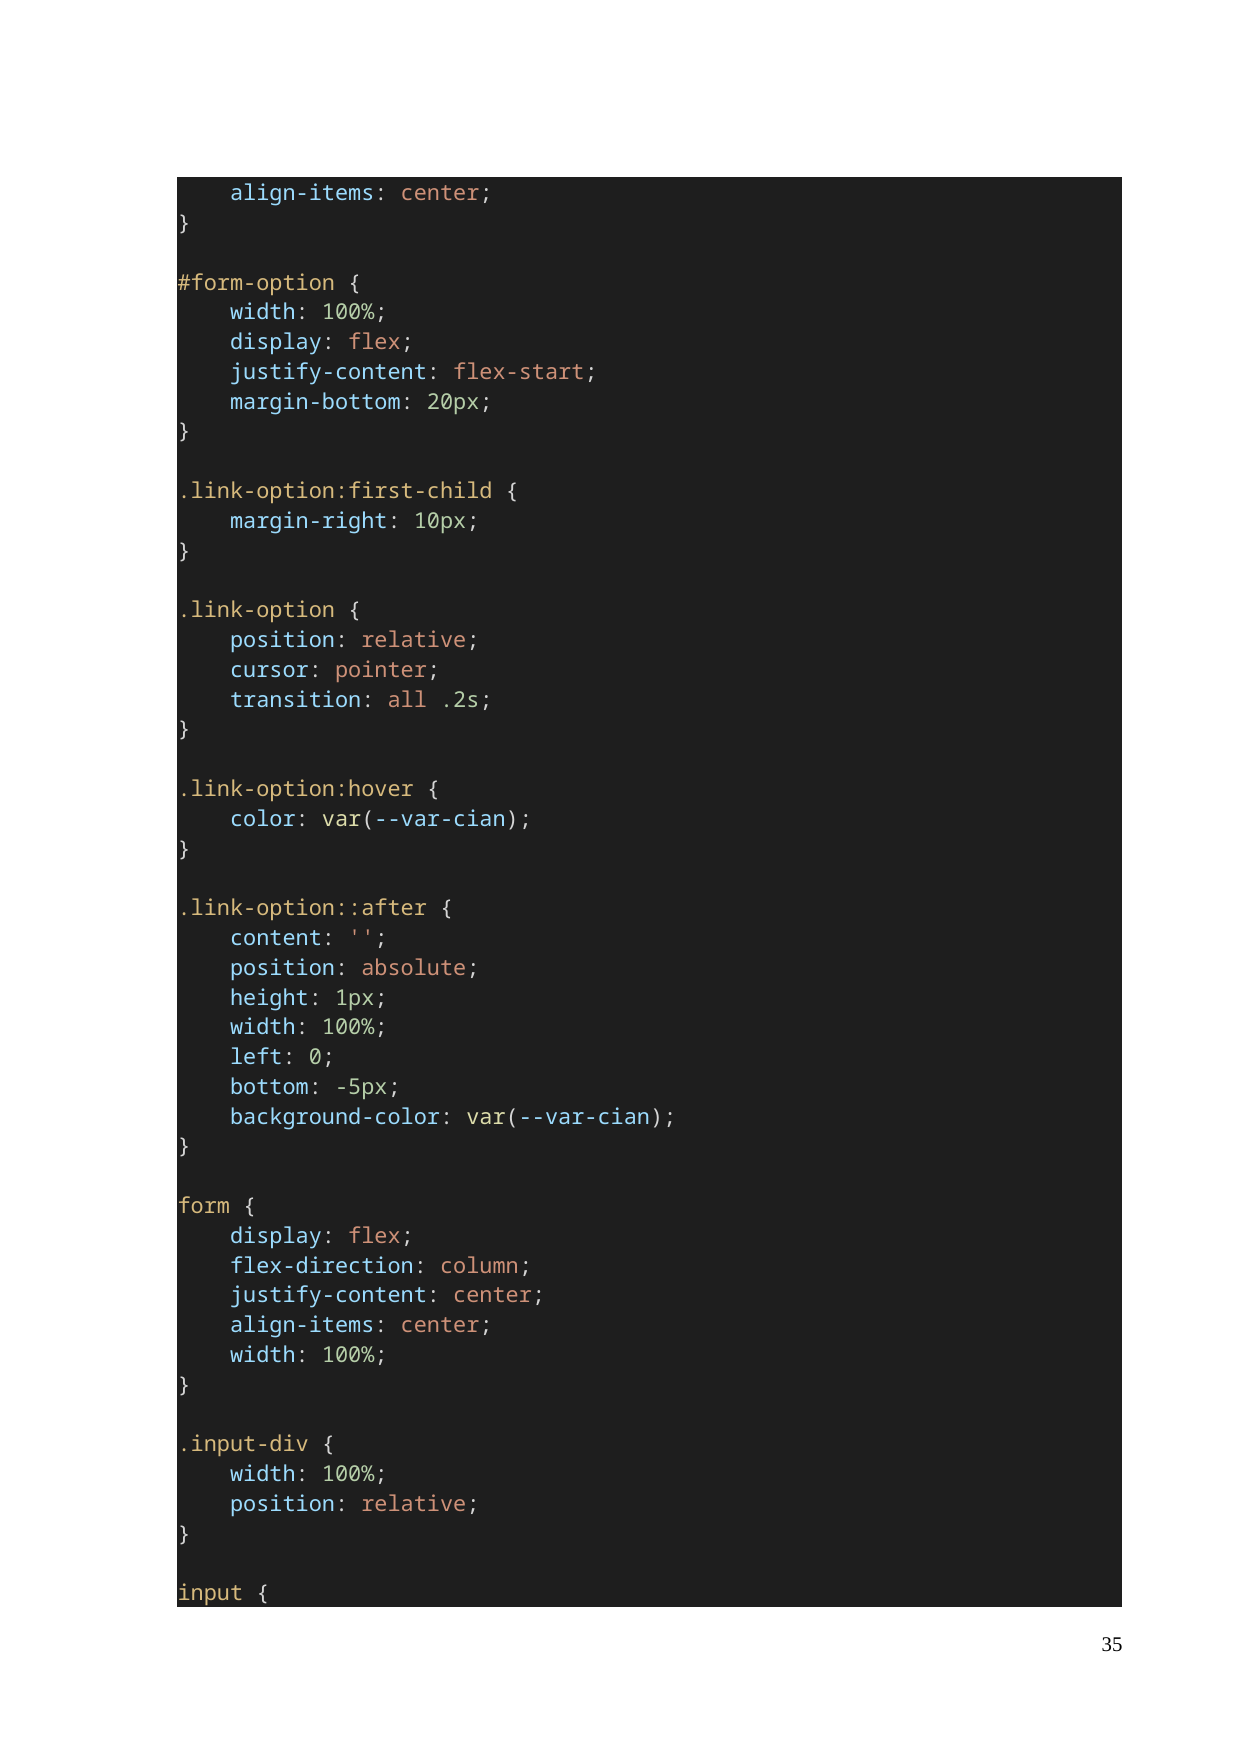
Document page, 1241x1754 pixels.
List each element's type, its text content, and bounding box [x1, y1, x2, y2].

text cursor: pointer; [177, 654, 1122, 684]
text height: 1px; [177, 982, 1122, 1011]
text margin-right: 10px; [177, 505, 1122, 535]
text width: 100%; [177, 1458, 1122, 1488]
text input { [177, 1577, 1122, 1607]
text width: 100%; [177, 296, 1122, 326]
text form { [177, 1190, 1122, 1220]
text position: relative; [177, 1488, 1122, 1518]
text color: var(--var-cian); [177, 803, 1122, 833]
text } [177, 713, 1122, 743]
text } [177, 1369, 1122, 1399]
text position: relative; [177, 624, 1122, 654]
text } [177, 207, 1122, 237]
text #form-option { [177, 267, 1122, 296]
text display: flex; [177, 326, 1122, 356]
text .link-option::after { [177, 892, 1122, 922]
text background-color: var(--var-cian); [177, 1101, 1122, 1131]
text } [177, 535, 1122, 564]
text } [177, 833, 1122, 862]
text left: 0; [177, 1041, 1122, 1071]
text } [177, 416, 1122, 445]
text justify-content: flex-start; [177, 356, 1122, 386]
text .input-div { [177, 1428, 1122, 1458]
text position: absolute; [177, 952, 1122, 982]
text justify-content: center; [177, 1279, 1122, 1309]
text margin-bottom: 20px; [177, 386, 1122, 416]
text align-items: center; [177, 1309, 1122, 1339]
text .link-option:hover { [177, 773, 1122, 803]
text } [177, 1131, 1122, 1160]
text display: flex; [177, 1220, 1122, 1250]
text bottom: -5px; [177, 1071, 1122, 1101]
text width: 100%; [177, 1339, 1122, 1369]
text .link-option:first-child { [177, 475, 1122, 505]
text .link-option { [177, 594, 1122, 624]
text content: ''; [177, 922, 1122, 952]
text transition: all .2s; [177, 684, 1122, 713]
text } [177, 1518, 1122, 1548]
text align-items: center; [177, 177, 1122, 207]
text width: 100%; [177, 1011, 1122, 1041]
text flex-direction: column; [177, 1250, 1122, 1279]
